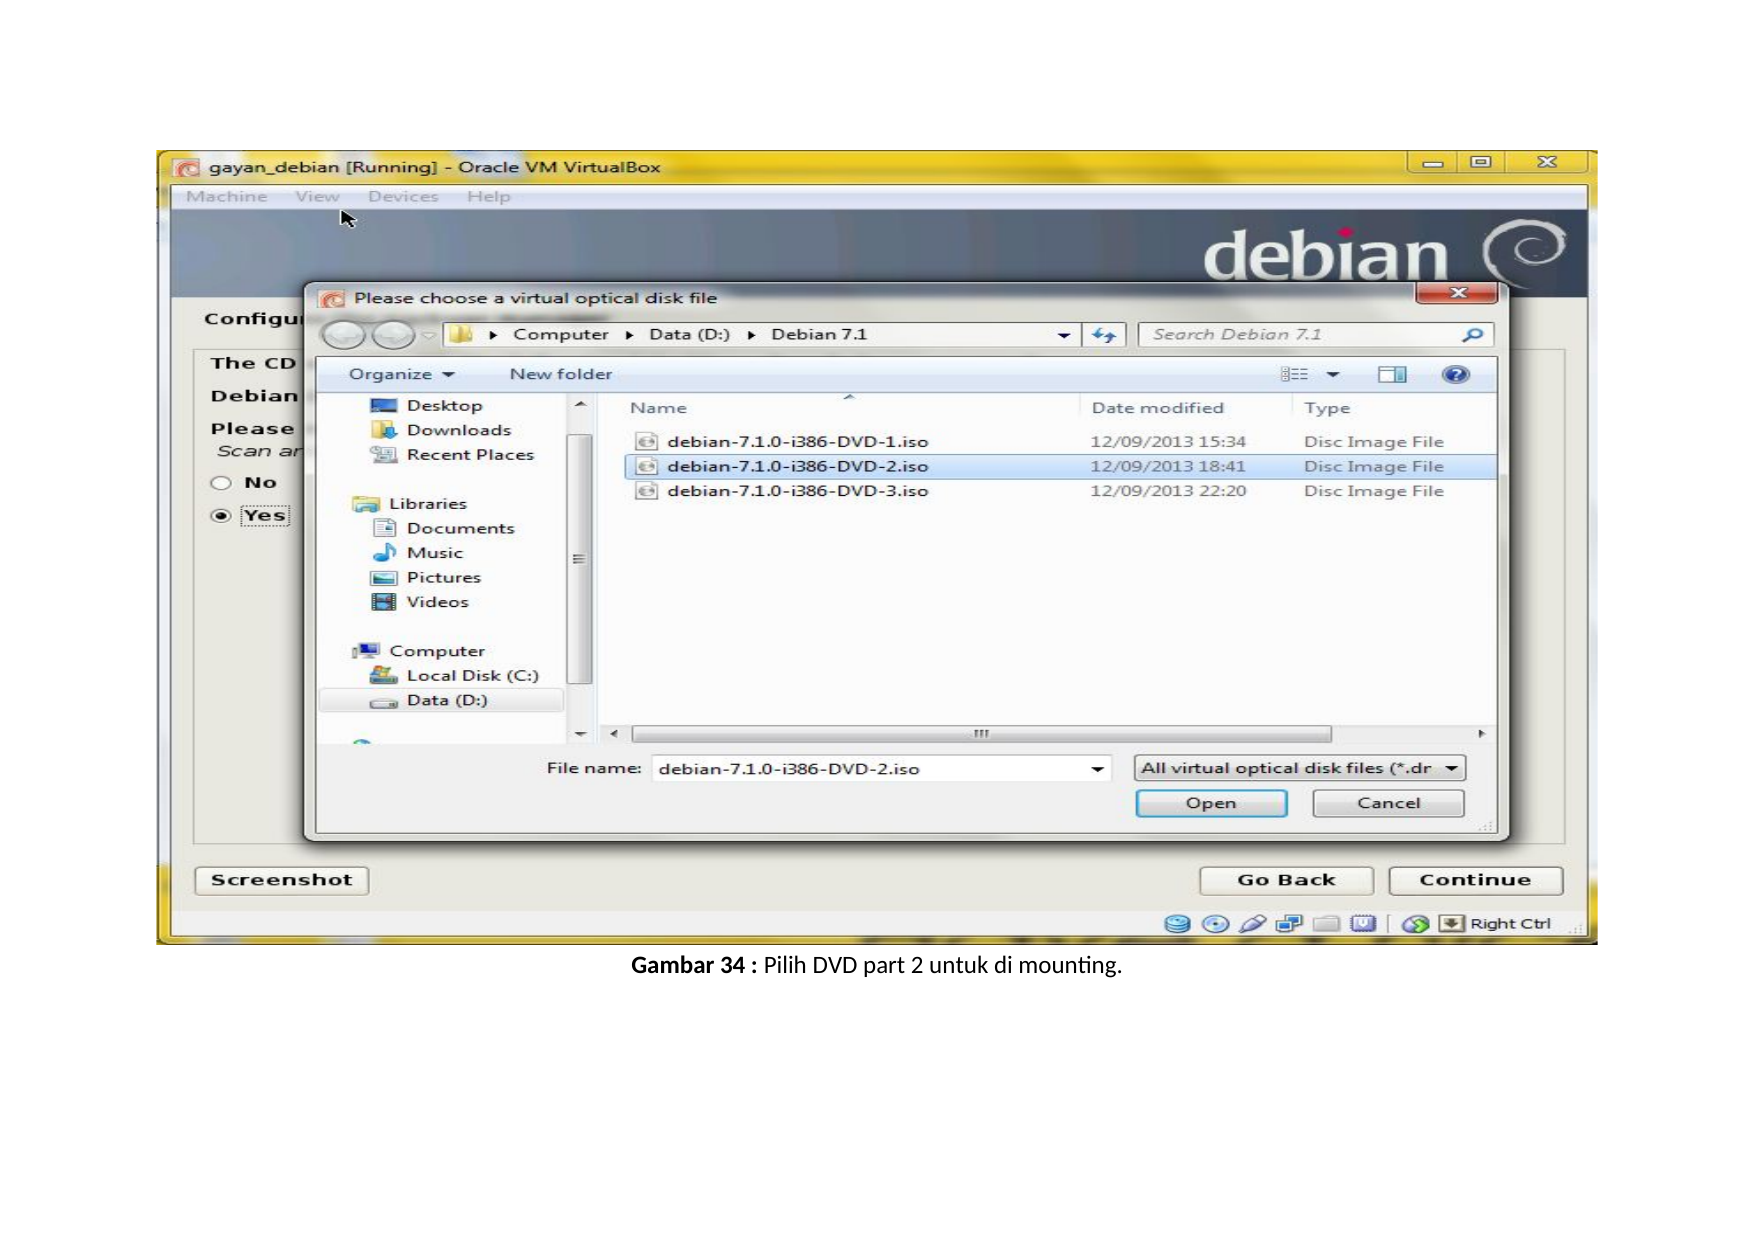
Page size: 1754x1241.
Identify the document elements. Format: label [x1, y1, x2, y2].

picture [156, 150, 1598, 945]
text [150, 150, 1604, 979]
